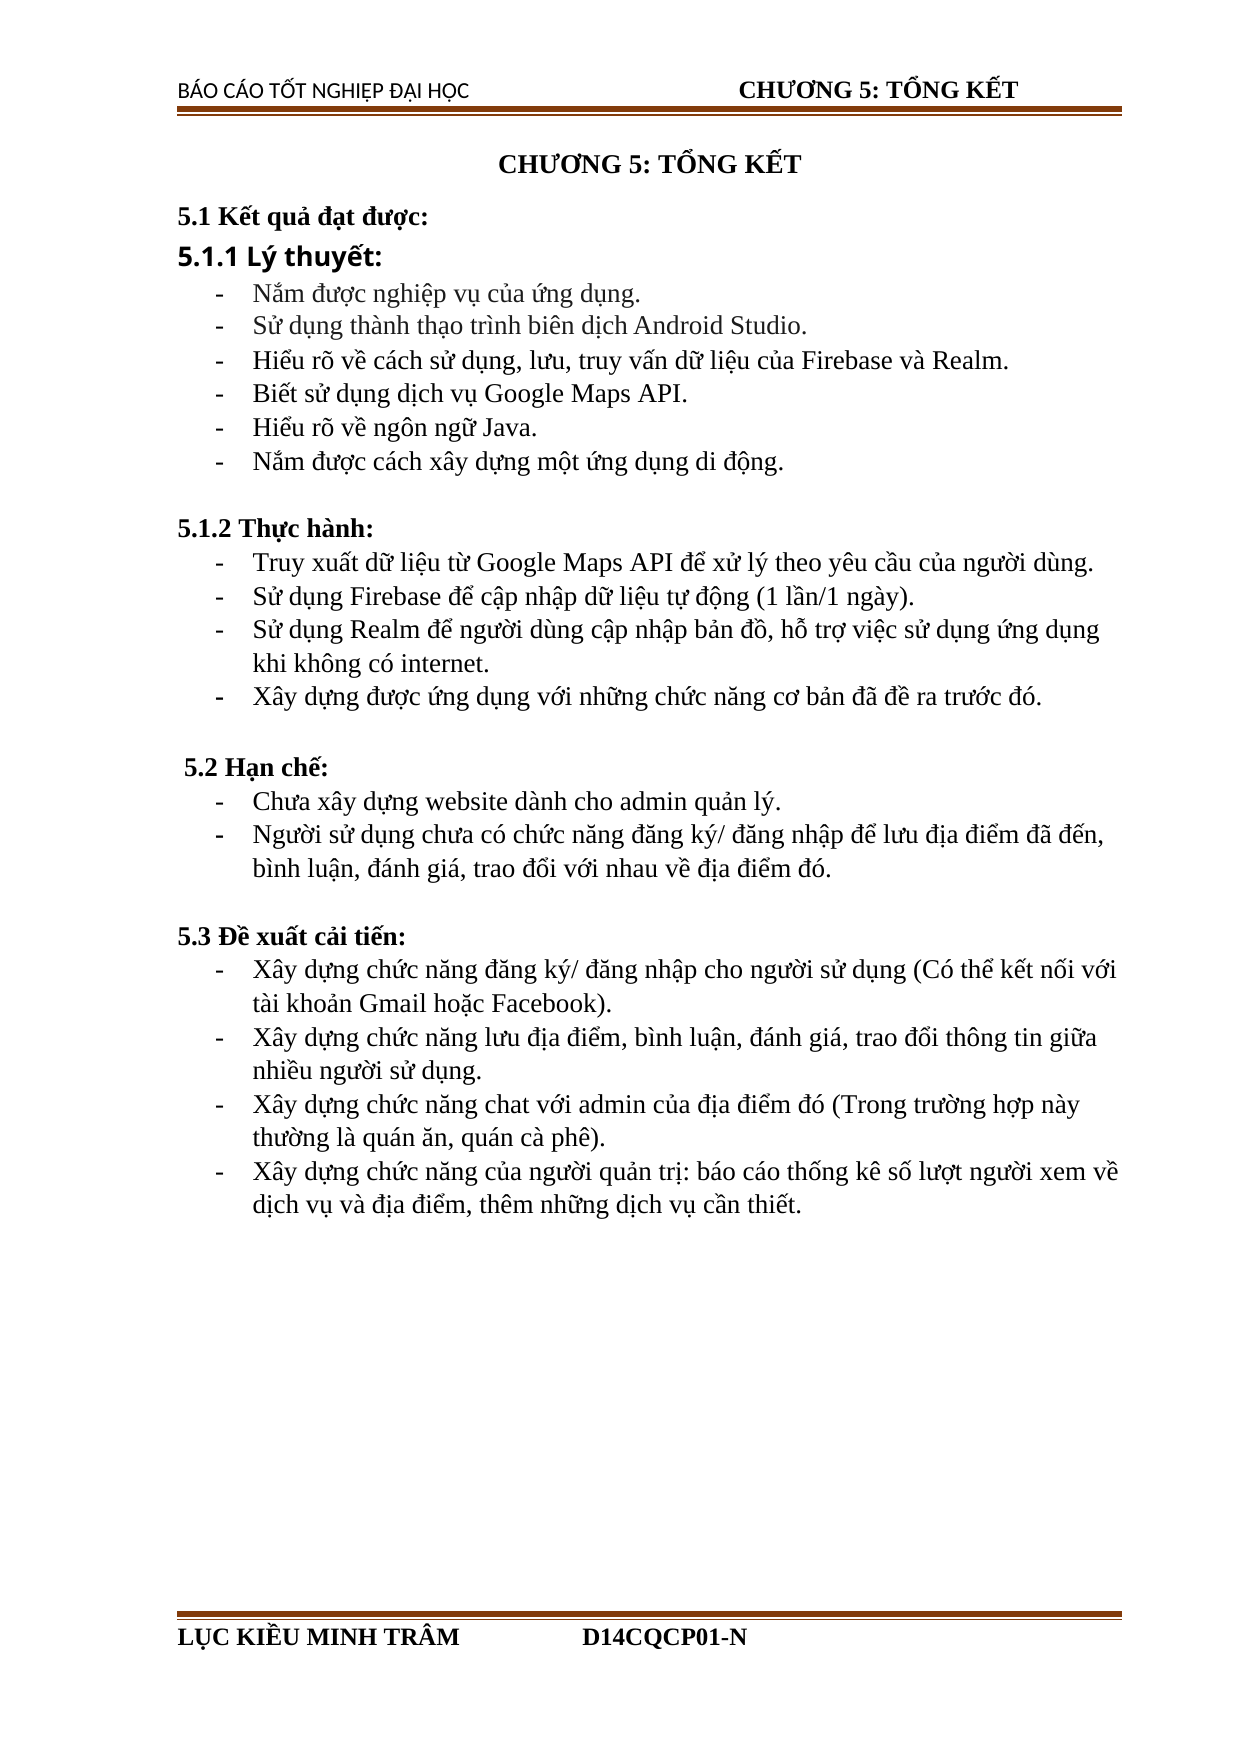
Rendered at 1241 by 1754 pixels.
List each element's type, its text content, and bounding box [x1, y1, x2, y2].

subtitle Hiểu rõ về cách sử dụng, lưu, truy vấn dữ liệu của Firebase và Realm. [215, 344, 1122, 375]
list Người sử dụng chưa có chức năng đăng ký/ đăng nhập để lưu địa điểm đã đến, bình luận, đánh giá, trao đổi với nhau về địa điểm đó. [215, 819, 1122, 883]
list Truy xuất dữ liệu từ Google Maps API để xử lý theo yêu cầu của người dùng. [215, 546, 1122, 577]
list Sử dụng Firebase để cập nhập dữ liệu tự động (1 lần/1 ngày). [215, 580, 1122, 611]
list Xây dựng chức năng của người quản trị: báo cáo thống kê số lượt người xem về dịch vụ và địa điểm, thêm những dịch vụ cần thiết. [215, 1155, 1122, 1219]
list Xây dựng được ứng dụng với những chức năng cơ bản đã đề ra trước đó. [215, 680, 1122, 711]
list Sử dụng Realm để người dùng cập nhập bản đồ, hỗ trợ việc sử dụng ứng dụng khi không có internet. [215, 613, 1122, 678]
subtitle 5.1.2 Thực hành: [177, 513, 1122, 544]
list Xây dựng chức năng đăng ký/ đăng nhập cho người sử dụng (Có thể kết nối với tài khoản Gmail hoặc Facebook). [215, 954, 1122, 1018]
list Sử dụng thành thạo trình biên dịch Android Studio. [215, 309, 1122, 340]
list Biết sử dụng dịch vụ Google Maps API. [215, 378, 1122, 409]
list Chưa xây dựng website dành cho admin quản lý. [215, 785, 1122, 816]
list Xây dựng chức năng chat với admin của địa điểm đó (Trong trường hợp này thường là quán ăn, quán cà phê). [215, 1088, 1122, 1152]
list Nắm được cách xây dựng một ứng dụng di động. [215, 445, 1122, 476]
subtitle 5.1 Kết quả đạt được: [177, 200, 1122, 231]
subtitle CHƯƠNG 5: TỔNG KẾT [177, 148, 1122, 179]
list Xây dựng chức năng lưu địa điểm, bình luận, đánh giá, trao đổi thông tin giữa nhiều người sử dụng. [215, 1021, 1122, 1085]
subtitle 5.2 Hạn chế: [177, 752, 1122, 783]
list Nắm được nghiệp vụ của ứng dụng. [215, 278, 1122, 309]
list Hiểu rõ về ngôn ngữ Java. [215, 411, 1122, 442]
subtitle 5.1.1 Lý thuyết: [177, 238, 1122, 275]
subtitle 5.3 Đề xuất cải tiến: [177, 920, 1122, 951]
